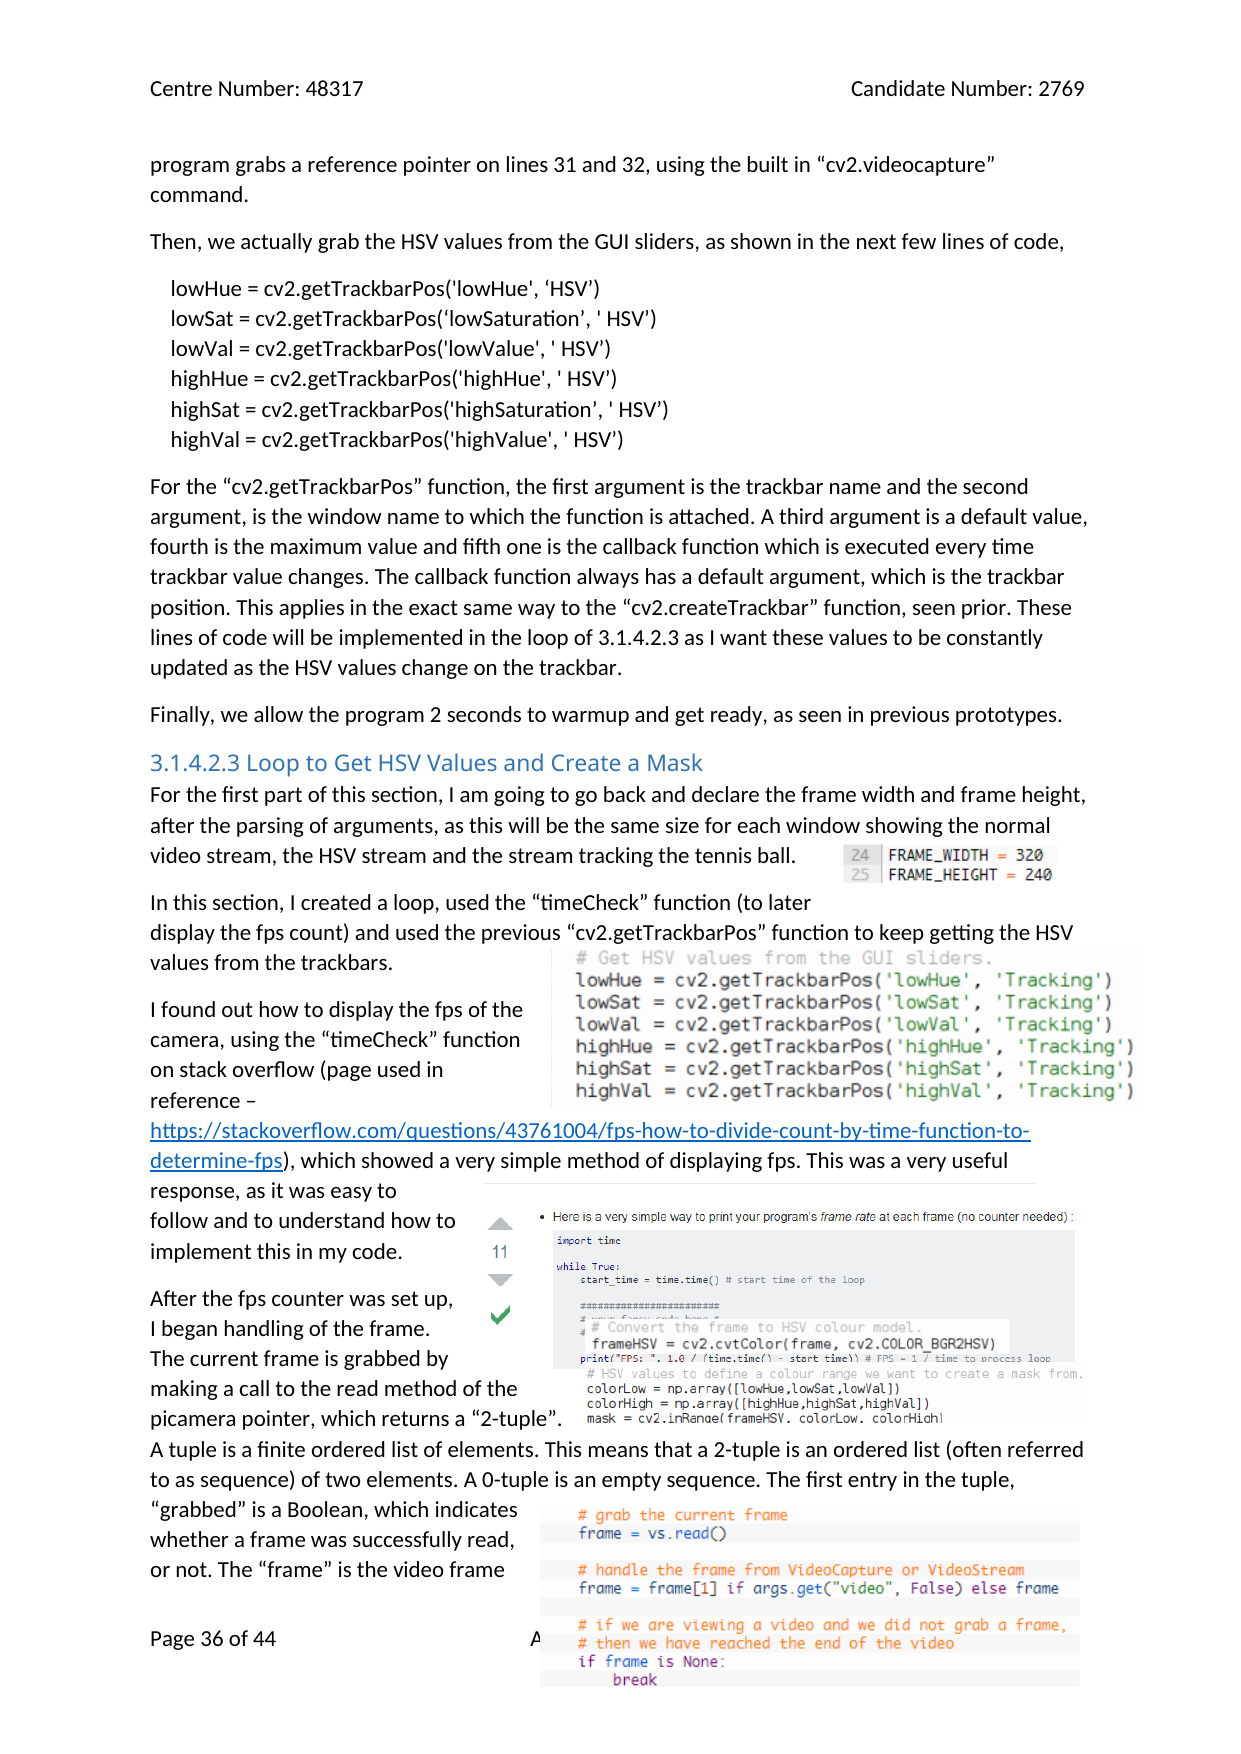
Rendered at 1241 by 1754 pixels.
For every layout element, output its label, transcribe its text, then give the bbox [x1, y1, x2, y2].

subtitle 3.1.4.2.3 Loop to Get HSV Values and Create a Mask [150, 747, 1090, 778]
text Then, we actually grab the HSV values from the GUI sliders, as shown in the next few lines of code, [150, 227, 1090, 255]
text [150, 150, 1090, 208]
text Finally, we allow the program 2 seconds to warmup and get ready, as seen in previous prototypes. [150, 700, 1090, 728]
text In this section, I created a loop, used the “timeCheck” function (to later display the fps count) and used the previous “cv2.getTrackbarPos” function to keep getting the HSV values from the trackbars. [150, 888, 1090, 976]
text For the first part of this section, I am going to go back and declare the frame width and frame height, after the parsing of arguments, as this will be the same size for each window showing the normal video stream, the HSV stream and the stream tracking the tennis ball. [150, 781, 1090, 869]
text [150, 1284, 1090, 1584]
text I found out how to display the fps of the camera, using the “timeCheck” function on stack overflow (page used in reference – https://stackoverflow.com/questions/43761004/fps-how-to-divide-count-by-time-function-to-determine-fps), which showed a very simple method of displaying fps. This was a very useful response, as it was easy to follow and to understand how to implement this in my code. [150, 995, 1090, 1265]
text For the “cv2.getTrackbarPos” function, the first argument is the trackbar name and the second argument, is the window name to which the function is attached. A third argument is a default value, fourth is the maximum value and fifth one is the callback function which is executed every time trackbar value changes. The callback function always has a default argument, which is the trackbar position. This applies in the exact same way to the “cv2.createTrackbar” function, seen prior. These lines of code will be implemented in the loop of 3.1.4.2.3 as I want these values to be constantly updated as the HSV values change on the trackbar. [150, 472, 1090, 681]
text lowHue = cv2.getTrackbarPos('lowHue', ‘HSV’) lowSat = cv2.getTrackbarPos(‘lowSaturation’, ' HSV’) lowVal = cv2.getTrackbarPos('lowValue', ' HSV’) highHue = cv2.getTrackbarPos('highHue', ' HSV’) highSat = cv2.getTrackbarPos('highSaturation’, ' HSV’) highVal = cv2.getTrackbarPos('highValue', ' HSV’) [150, 274, 1090, 453]
